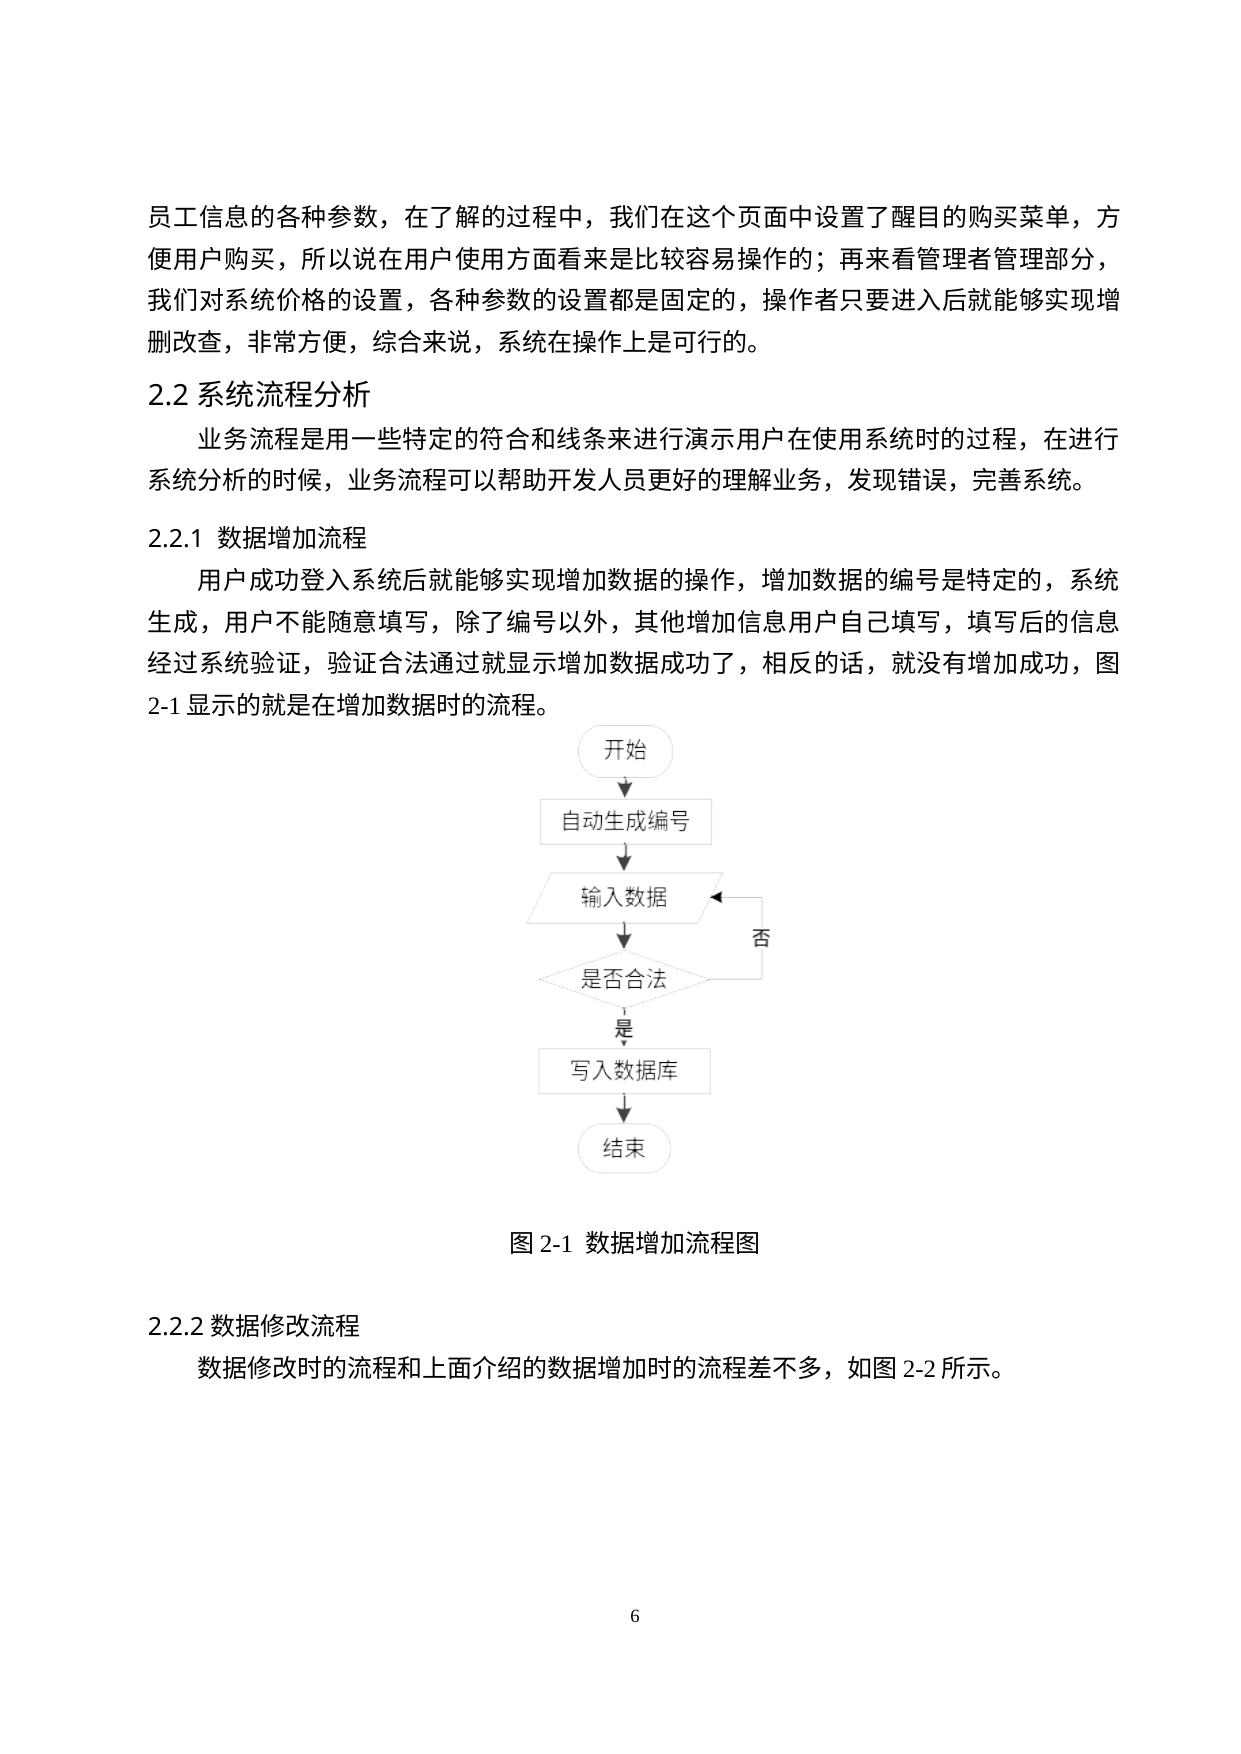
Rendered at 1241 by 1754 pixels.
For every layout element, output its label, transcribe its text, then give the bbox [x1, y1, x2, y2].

text 业务流程是用一些特定的符合和线条来进行演示用户在使用系统时的过程，在进行系统分析的时候，业务流程可以帮助开发人员更好的理解业务，发现错误，完善系统。 [148, 414, 1122, 497]
text 数据修改时的流程和上面介绍的数据增加时的流程差不多，如图2-2所示。 [148, 1343, 1122, 1384]
text 2.2.1 数据增加流程 [148, 513, 1122, 555]
text 图2-1 数据增加流程图 [148, 1209, 1122, 1274]
text 2.2 系统流程分析 [148, 371, 1122, 414]
text 2.2.2 数据修改流程 [148, 1301, 1122, 1343]
text 用户成功登入系统后就能够实现增加数据的操作，增加数据的编号是特定的，系统生成，用户不能随意填写，除了编号以外，其他增加信息用户自己填写，填写后的信息经过系统验证，验证合法通过就显示增加数据成功了，相反的话，就没有增加成功，图2-1显示的就是在增加数据时的流程。 [148, 555, 1122, 722]
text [148, 192, 1122, 359]
